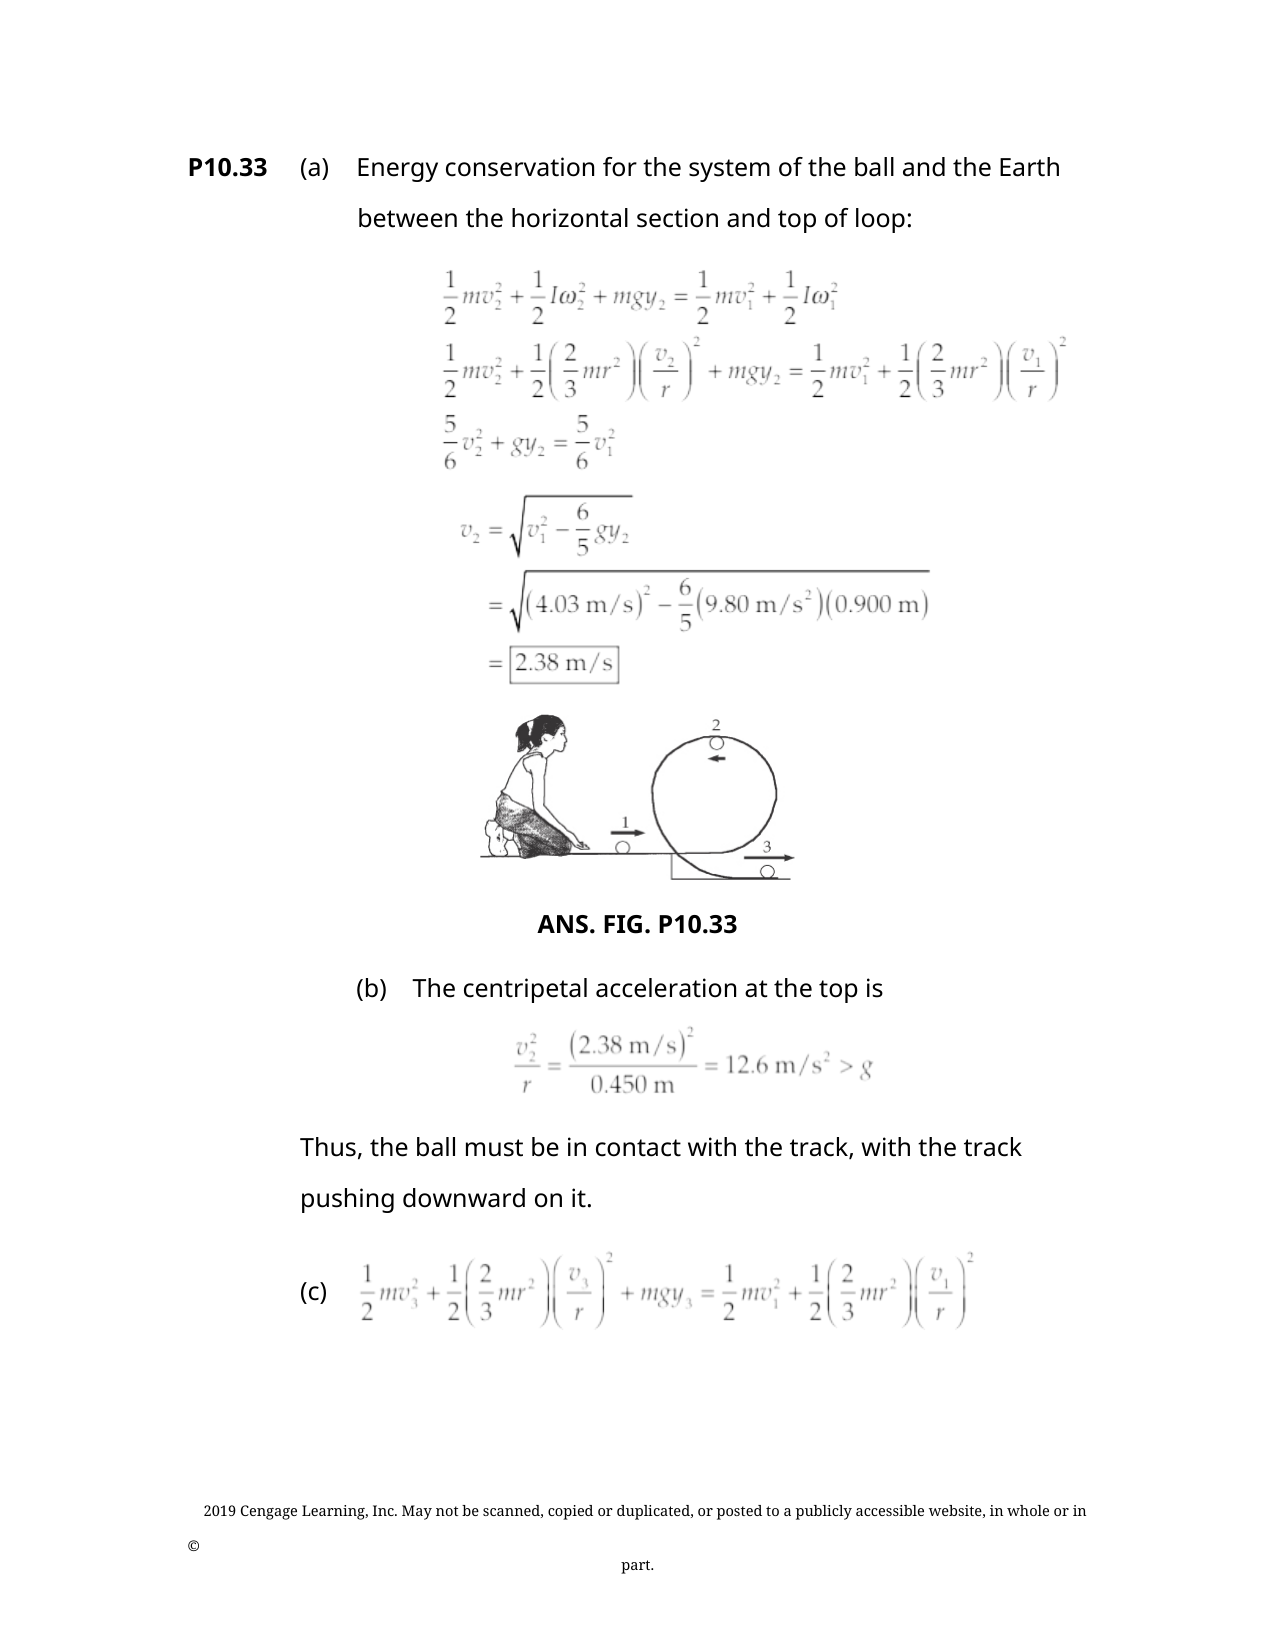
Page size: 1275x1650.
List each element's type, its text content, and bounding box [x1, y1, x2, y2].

text P10.33 (a) Energy conservation for the system of the ball and the Earth between the horizontal section and top of loop: [187, 150, 1087, 235]
text (b) The centripetal acceleration at the top is [300, 970, 1087, 1004]
text (c) [300, 1244, 1087, 1338]
text Thus, the ball must be in contact with the track, with the track pushing downward on it. [300, 1129, 1087, 1214]
text ANS. Fig. P10.33 [187, 907, 1087, 941]
picture [480, 714, 795, 880]
